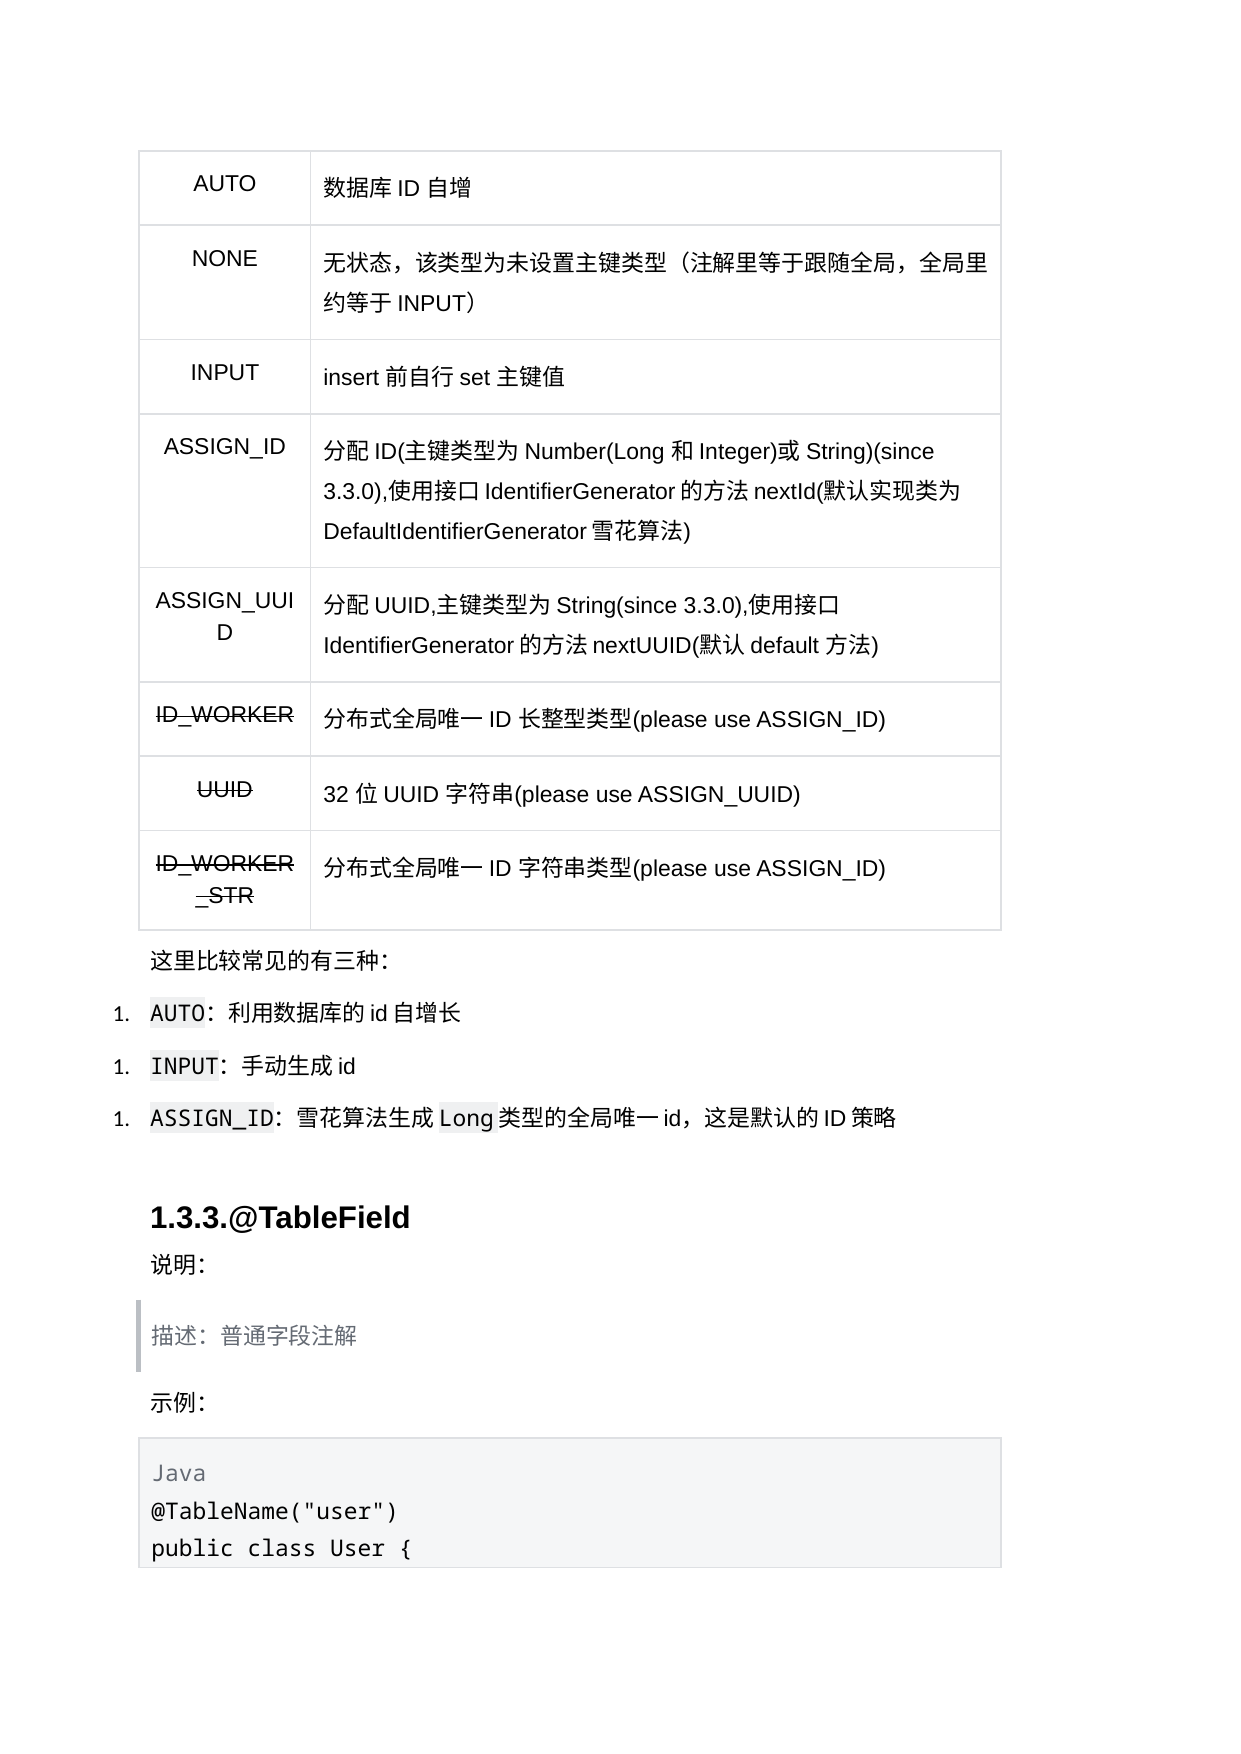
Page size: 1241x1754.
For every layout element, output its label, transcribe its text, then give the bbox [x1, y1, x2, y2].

table_cell UUID [140, 757, 310, 830]
table_cell ID_WORKER [140, 683, 310, 755]
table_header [140, 1439, 1000, 1567]
table_header 描述：普通字段注解 [141, 1300, 1001, 1372]
table_cell insert 前自行 set 主键值 [311, 340, 1000, 413]
table_cell 分配 ID(主键类型为 Number(Long 和 Integer)或 String)(since 3.3.0),使用接口IdentifierGenerator的方法nextId(默认实现类为DefaultIdentifierGenerator雪花算法) [311, 415, 1000, 567]
table_cell ID_WORKER_STR [140, 831, 310, 929]
text 这里比较常见的有三种： [150, 943, 1090, 976]
list ASSIGN_ID：雪花算法生成Long类型的全局唯一id，这是默认的ID策略 [112, 1100, 1090, 1133]
table_cell 分布式全局唯一 ID 长整型类型(please use ASSIGN_ID) [311, 683, 1000, 755]
table_cell 数据库 ID 自增 [311, 152, 1000, 224]
text 示例： [150, 1385, 1090, 1418]
table_cell NONE [140, 226, 310, 338]
table_cell 分布式全局唯一 ID 字符串类型(please use ASSIGN_ID) [311, 831, 1000, 929]
table_cell AUTO [140, 152, 310, 224]
list INPUT：手动生成id [112, 1048, 1090, 1081]
table_cell 32 位 UUID 字符串(please use ASSIGN_UUID) [311, 757, 1000, 830]
table_cell 无状态，该类型为未设置主键类型（注解里等于跟随全局，全局里约等于 INPUT） [311, 226, 1000, 338]
text 说明： [150, 1247, 1090, 1280]
list AUTO：利用数据库的id自增长 [112, 995, 1090, 1028]
table_cell ASSIGN_UUID [140, 568, 310, 681]
table_cell INPUT [140, 340, 310, 413]
table_cell 分配 UUID,主键类型为 String(since 3.3.0),使用接口IdentifierGenerator的方法nextUUID(默认 default 方法) [311, 568, 1000, 681]
table_cell ASSIGN_ID [140, 415, 310, 567]
